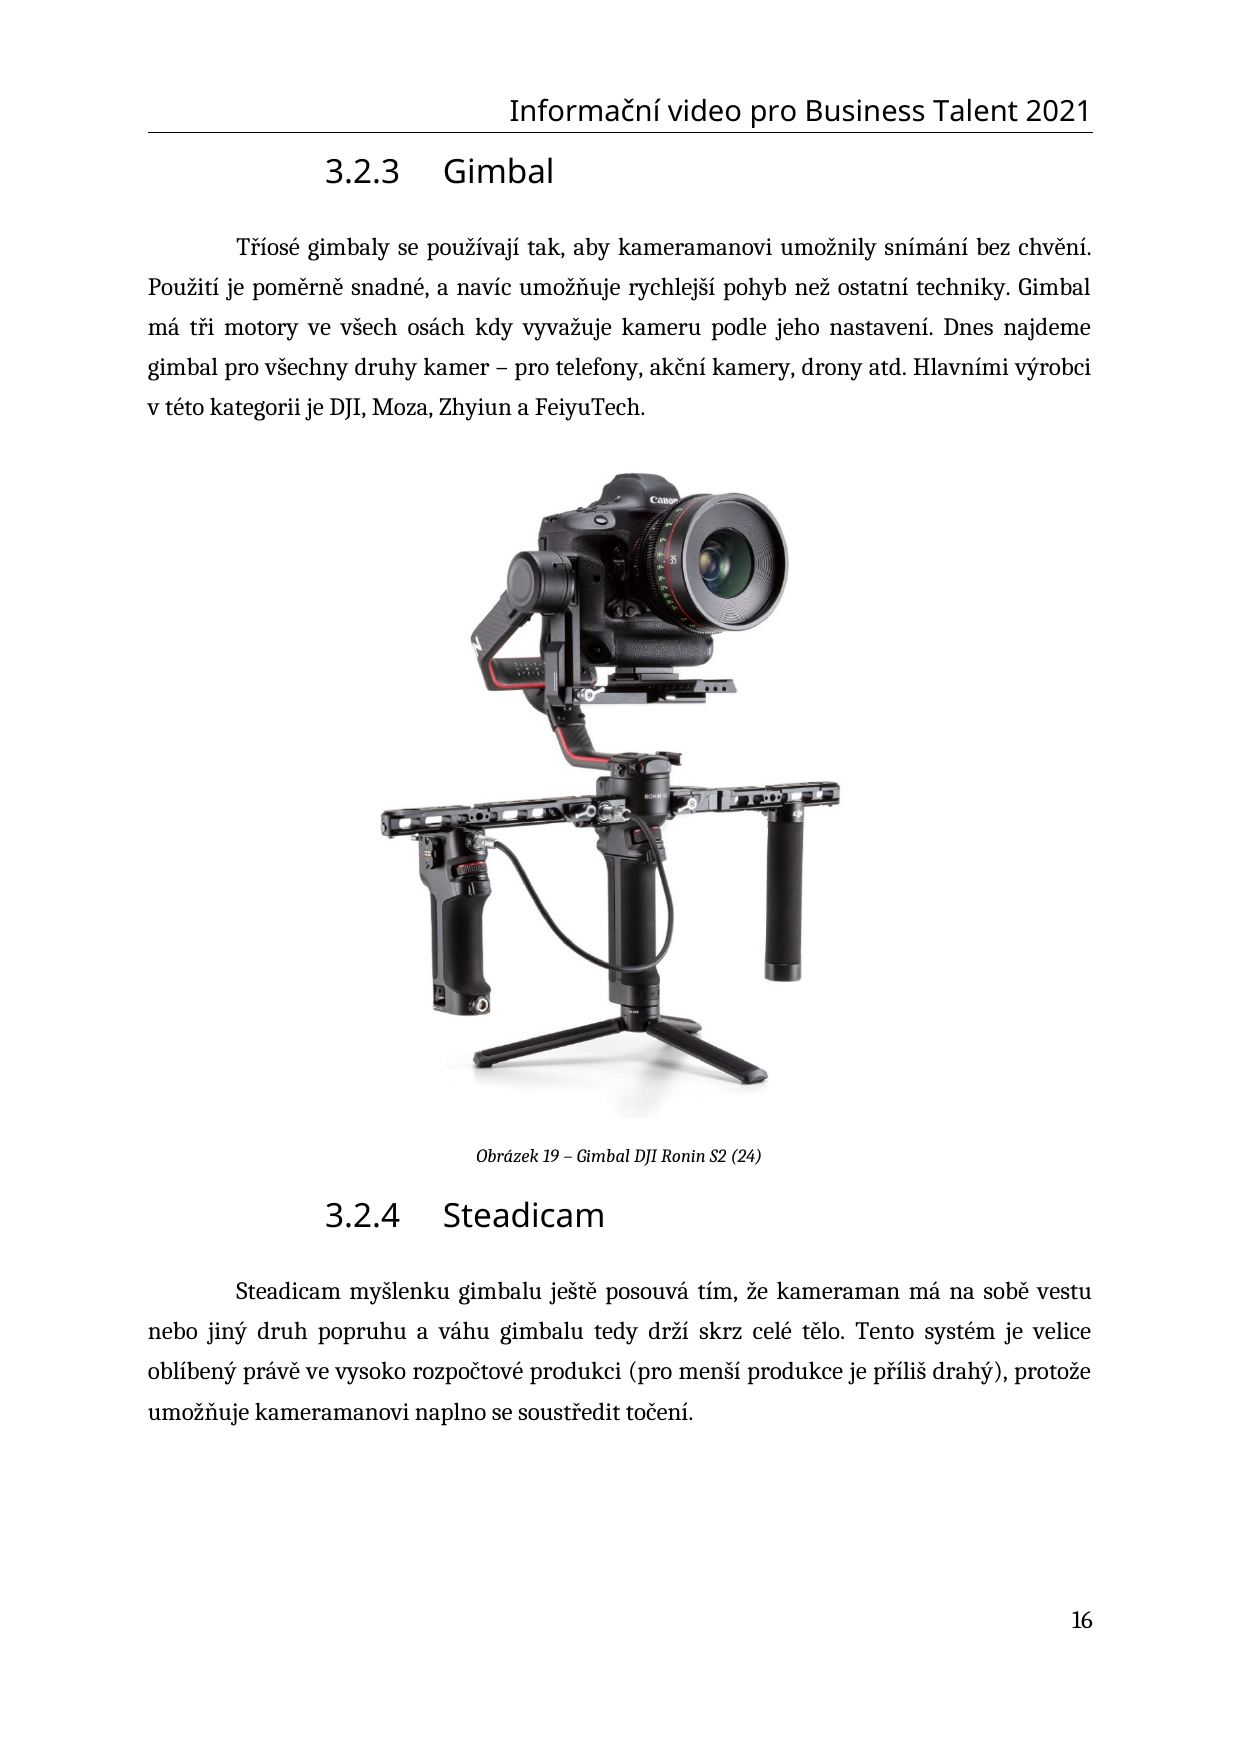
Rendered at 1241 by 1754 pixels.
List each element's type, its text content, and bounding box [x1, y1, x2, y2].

subtitle Steadicam [236, 1192, 1093, 1237]
text Tříosé gimbaly se používají tak, aby kameramanovi umožnily snímání bez chvění. Použití je poměrně snadné, a navíc umožňuje rychlejší pohyb než ostatní techniky. Gimbal má tři motory ve všech osách kdy vyvažuje kameru podle jeho nastavení. Dnes najdeme gimbal pro všechny druhy kamer – pro telefony, akční kamery, drony atd. Hlavními výrobci v této kategorii je DJI, Moza, Zhyiun a FeiyuTech. [148, 232, 1093, 422]
picture [367, 450, 873, 1118]
text Obrázek – Gimbal DJI Ronin S2 [148, 1146, 1093, 1167]
text Steadicam myšlenku gimbalu ještě posouvá tím, že kameraman má na sobě vestu nebo jiný druh popruhu a váhu gimbalu tedy drží skrz celé tělo. Tento systém je velice oblíbený právě ve vysoko rozpočtové produkci (pro menší produkce je příliš drahý), protože umožňuje kameramanovi naplno se soustředit točení. [148, 1277, 1093, 1426]
subtitle Gimbal [236, 148, 1093, 193]
